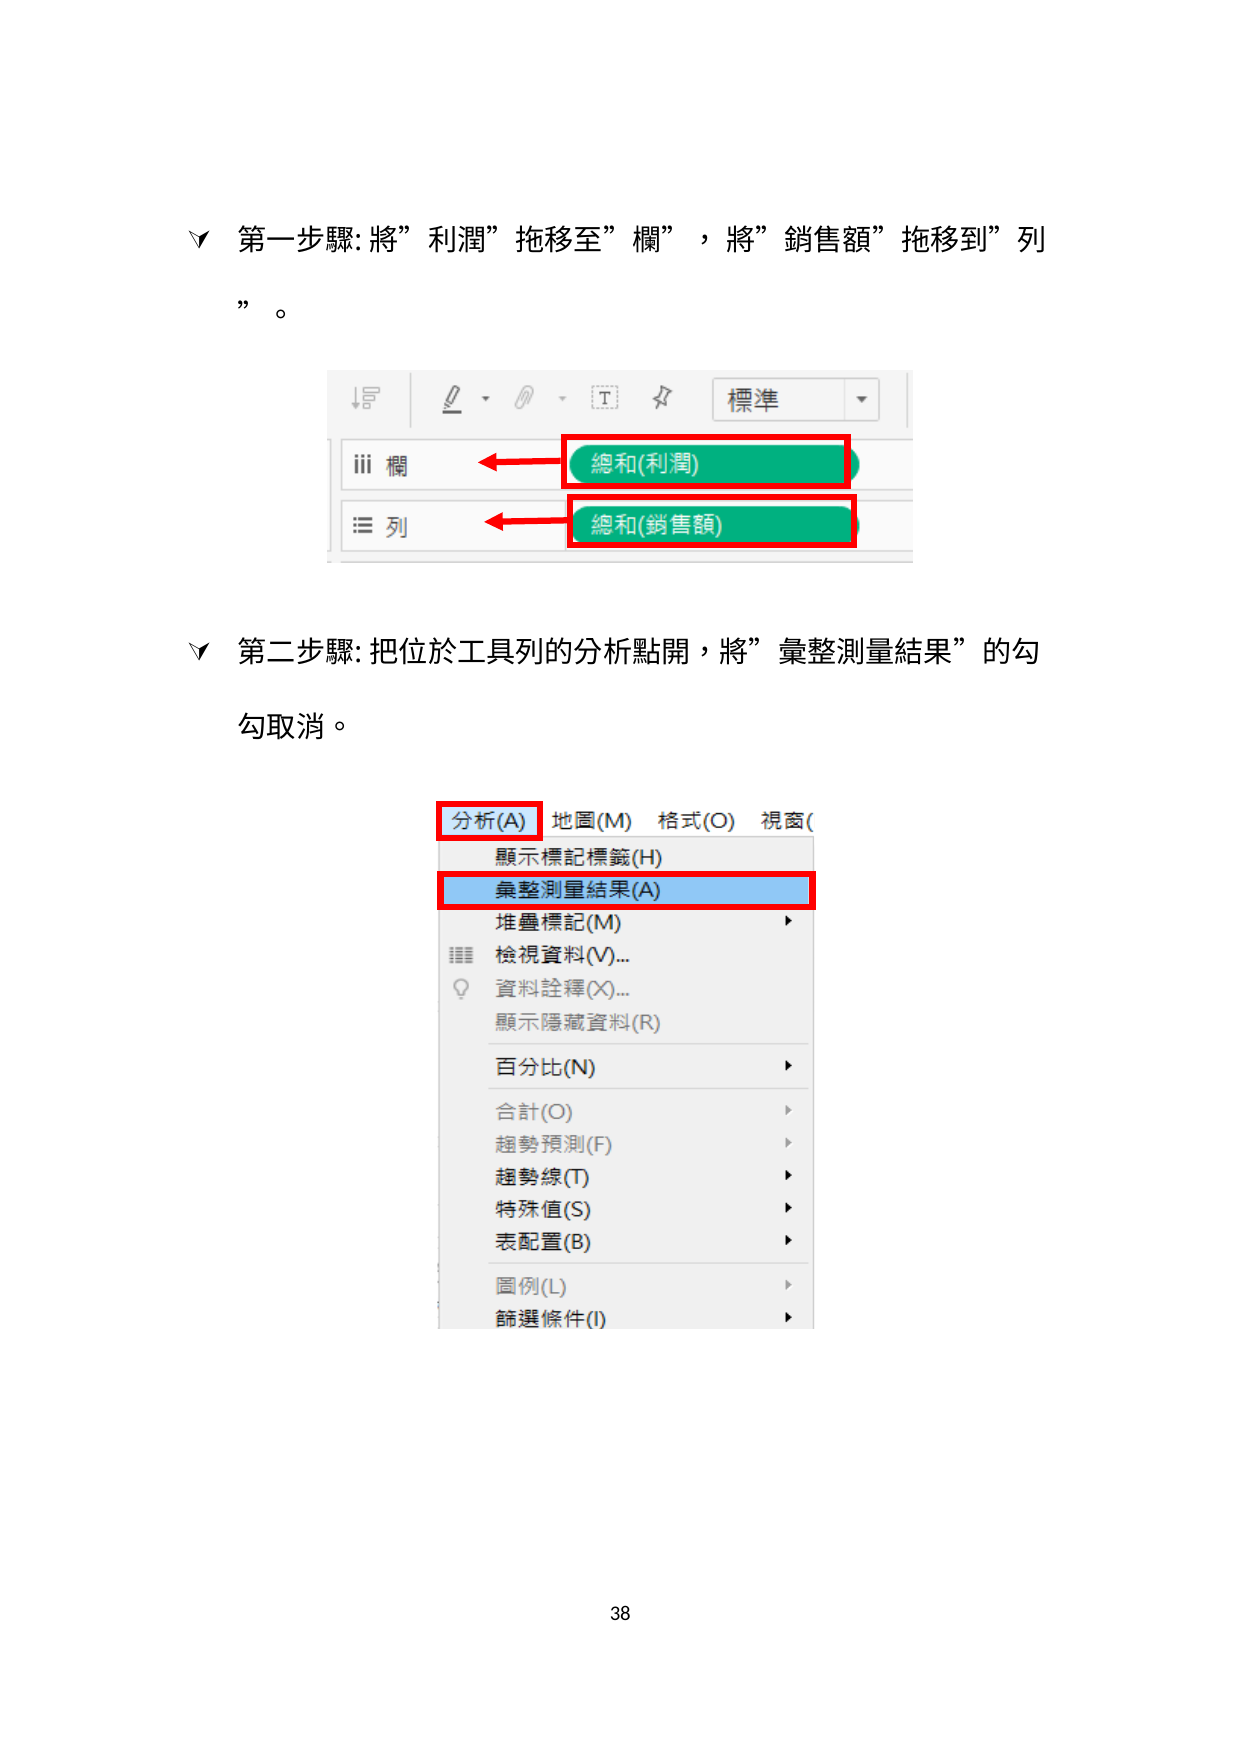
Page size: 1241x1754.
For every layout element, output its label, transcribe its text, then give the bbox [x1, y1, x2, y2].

picture [444, 877, 809, 904]
list 第二步驟: 把位於工具列的分析點開，將”彙整測量結果”的勾勾取消。 [187, 612, 1053, 762]
list 第一步驟: 將”利潤”拖移至”欄”， 將”銷售額”拖移到”列”。 [187, 200, 1053, 350]
picture [327, 370, 913, 563]
picture [437, 910, 815, 1329]
picture [437, 782, 815, 871]
picture [442, 807, 537, 835]
